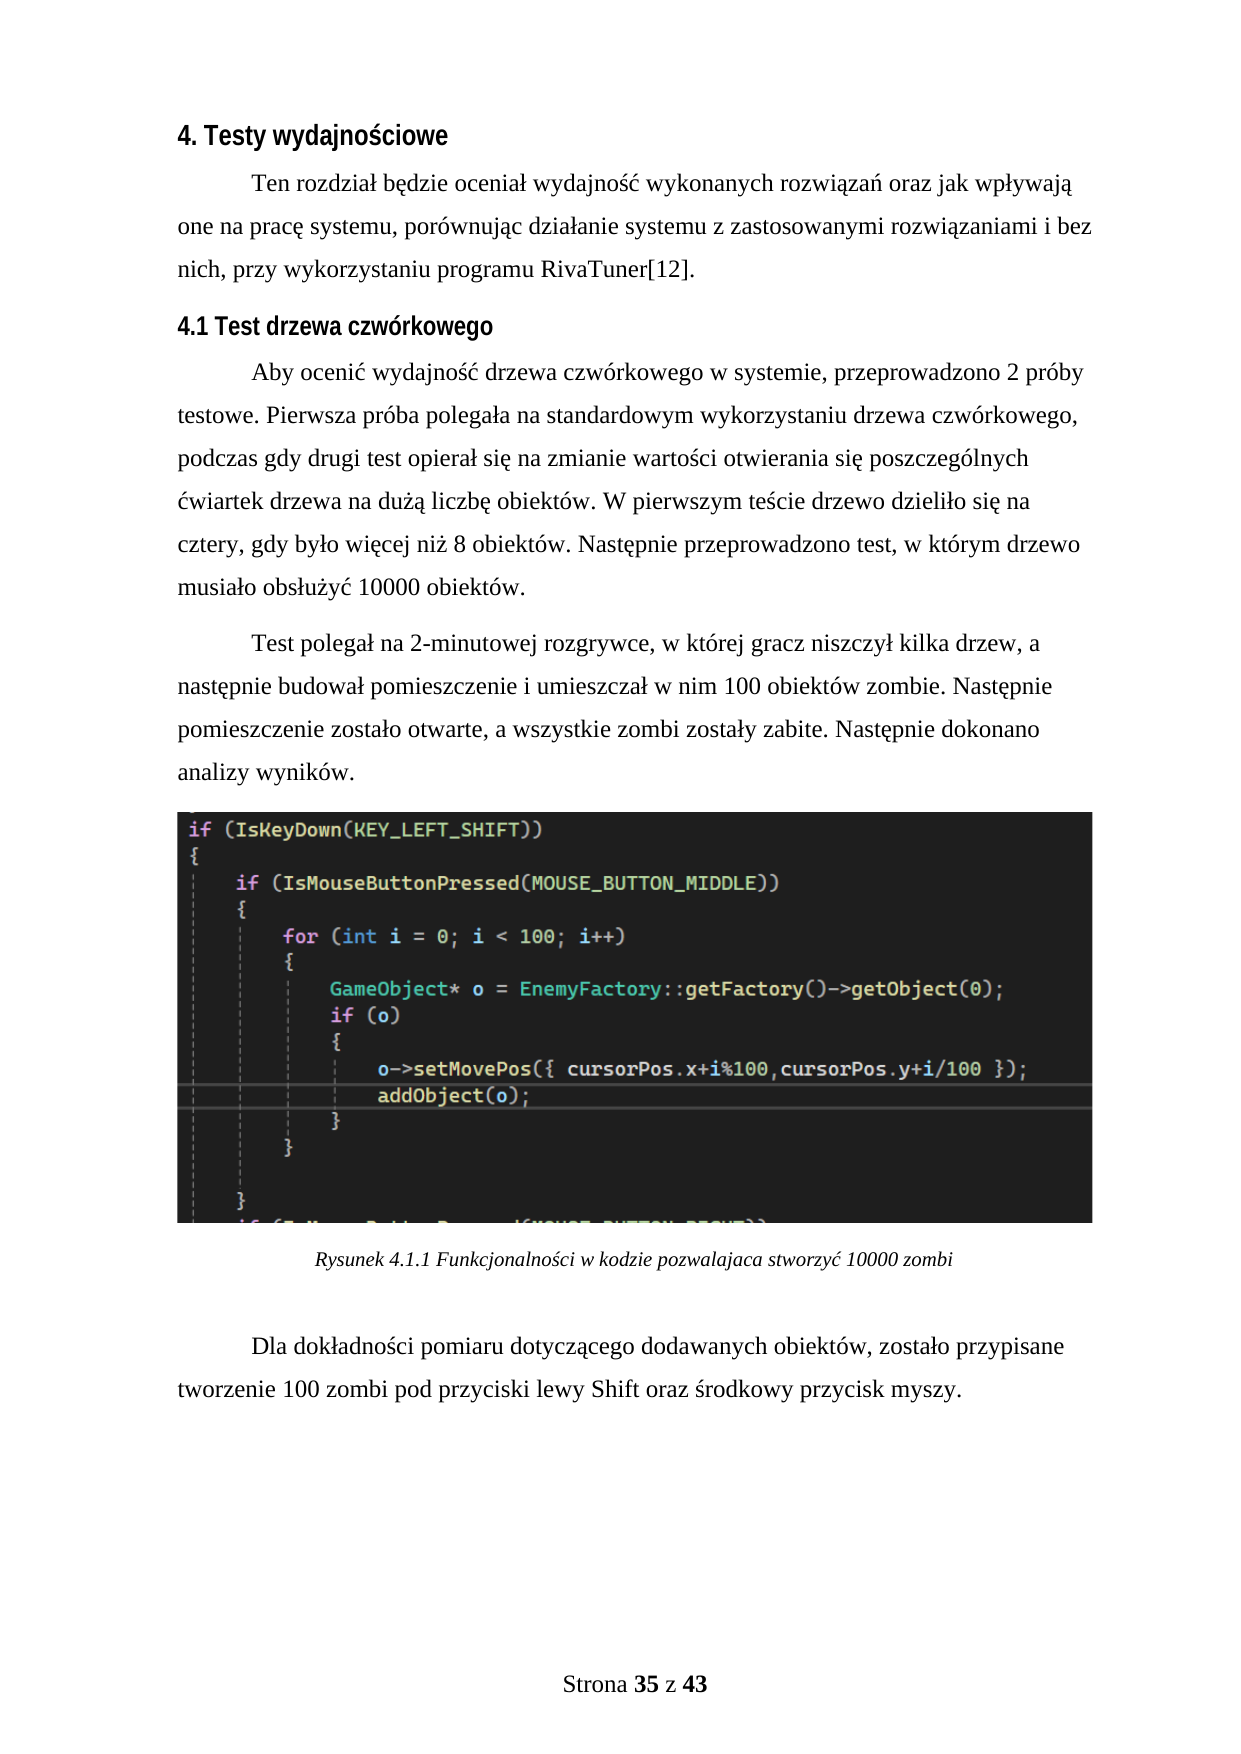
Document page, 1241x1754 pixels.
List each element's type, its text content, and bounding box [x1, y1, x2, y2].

subtitle Dla dokładności pomiaru dotyczącego dodawanych obiektów, zostało przypisane tworzenie 100 zombi pod przyciski lewy Shift oraz środkowy przycisk myszy. [177, 1331, 1092, 1403]
subtitle Ten rozdział będzie oceniał wydajność wykonanych rozwiązań oraz jak wpływają one na pracę systemu, porównując działanie systemu z zastosowanymi rozwiązaniami i bez nich, przy wykorzystaniu programu RivaTuner[12]. [177, 168, 1092, 283]
subtitle Aby ocenić wydajność drzewa czwórkowego w systemie, przeprowadzono 2 próby testowe. Pierwsza próba polegała na standardowym wykorzystaniu drzewa czwórkowego, podczas gdy drugi test opierał się na zmianie wartości otwierania się poszczególnych ćwiartek drzewa na dużą liczbę obiektów. W pierwszym teście drzewo dzieliło się na cztery, gdy było więcej niż 8 obiektów. Następnie przeprowadzono test, w którym drzewo musiało obsłużyć 10000 obiektów. [177, 357, 1092, 601]
text Rysunek 4.1.1 Funkcjonalności w kodzie pozwalajaca stworzyć 10000 zombi [177, 1247, 1092, 1271]
text 4.1 Test drzewa czwórkowego [177, 310, 1092, 341]
text 4. Testy wydajnościowe [177, 118, 1092, 152]
subtitle Test polegał na 2-minutowej rozgrywce, w której gracz niszczył kilka drzew, a następnie budował pomieszczenie i umieszczał w nim 100 obiektów zombie. Następnie pomieszczenie zostało otwarte, a wszystkie zombi zostały zabite. Następnie dokonano analizy wyników. [177, 628, 1092, 786]
picture [177, 812, 1093, 1223]
